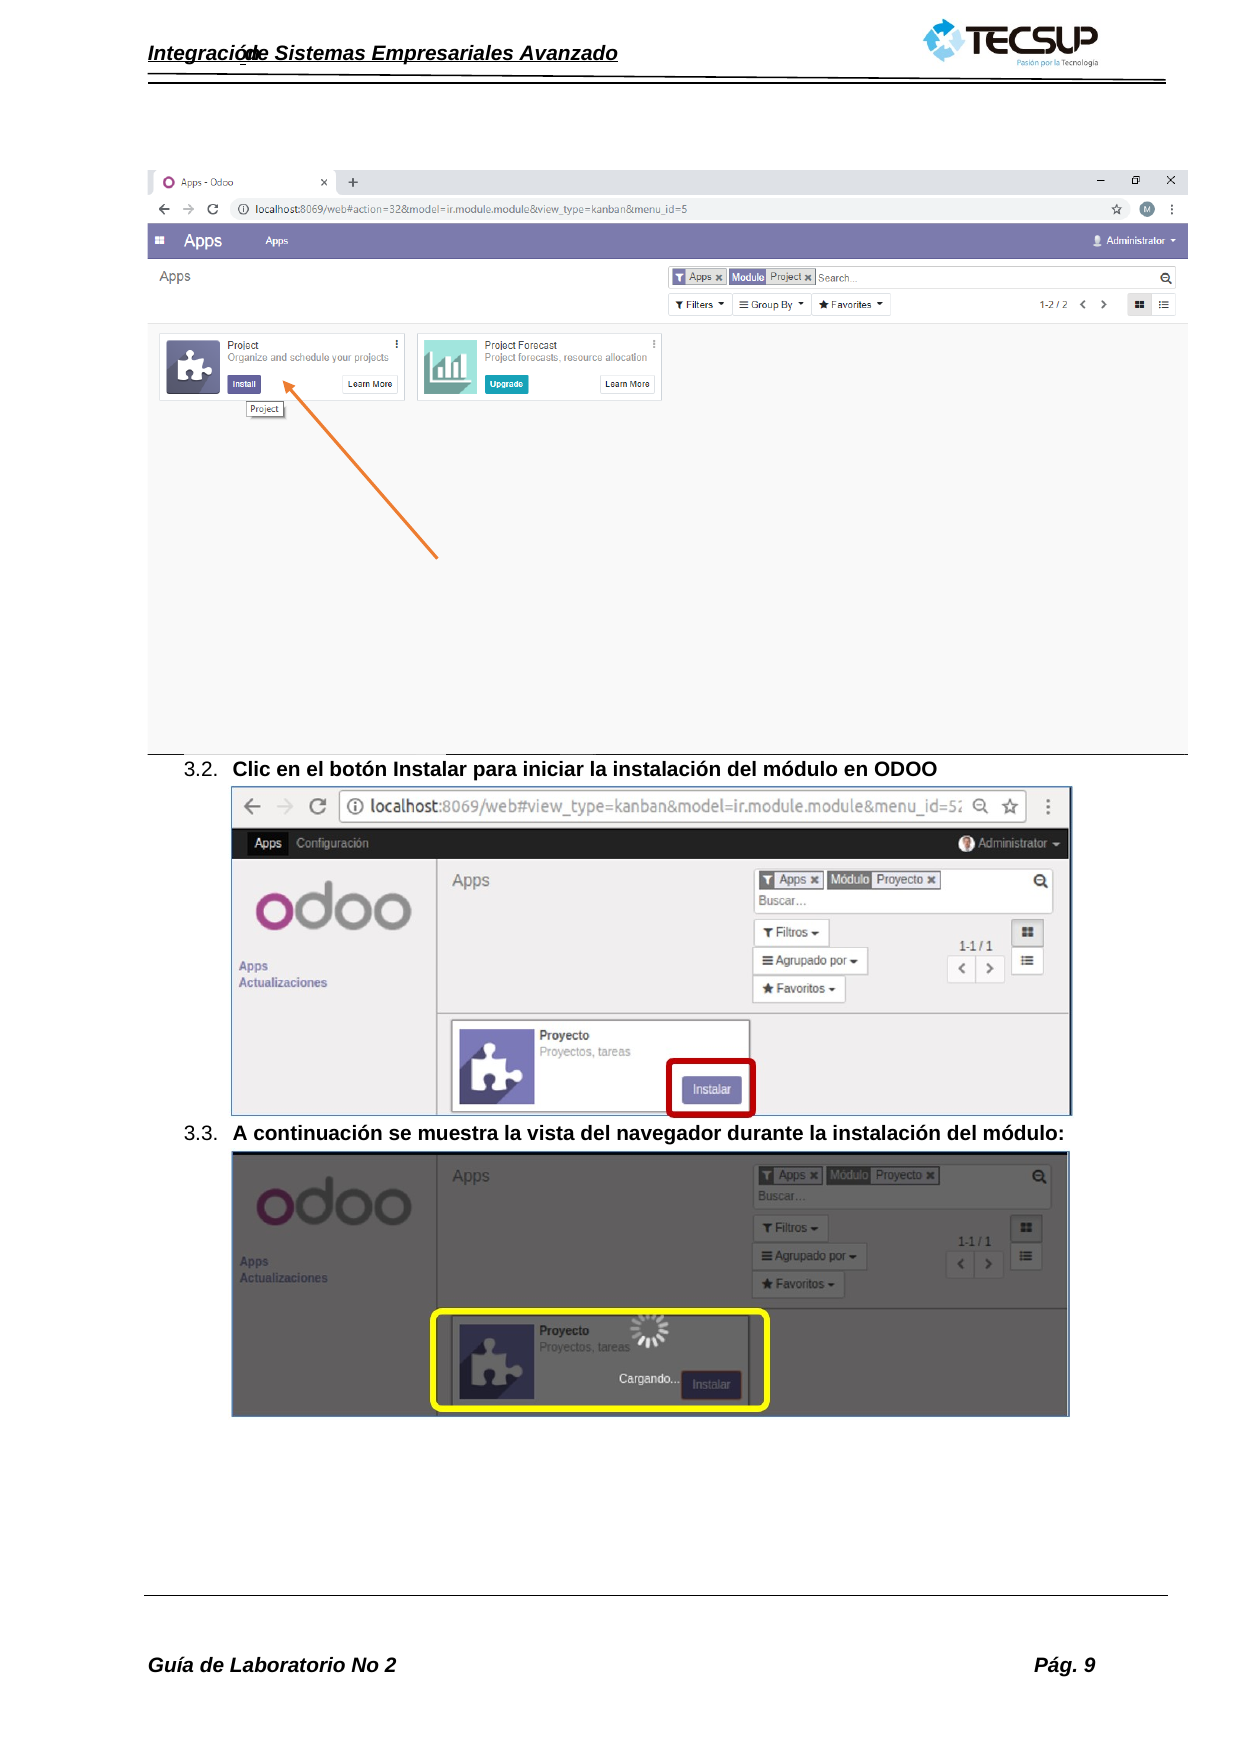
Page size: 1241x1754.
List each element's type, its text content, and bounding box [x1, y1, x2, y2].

picture [228, 785, 1075, 1119]
list Clic en el botón Instalar para iniciar la instalación del módulo en ODOO [183, 757, 1187, 781]
picture [922, 18, 1102, 69]
list A continuación se muestra la vista del navegador durante la instalación del módulo: [183, 1121, 1187, 1145]
picture [228, 1148, 1071, 1420]
picture [147, 170, 1188, 755]
